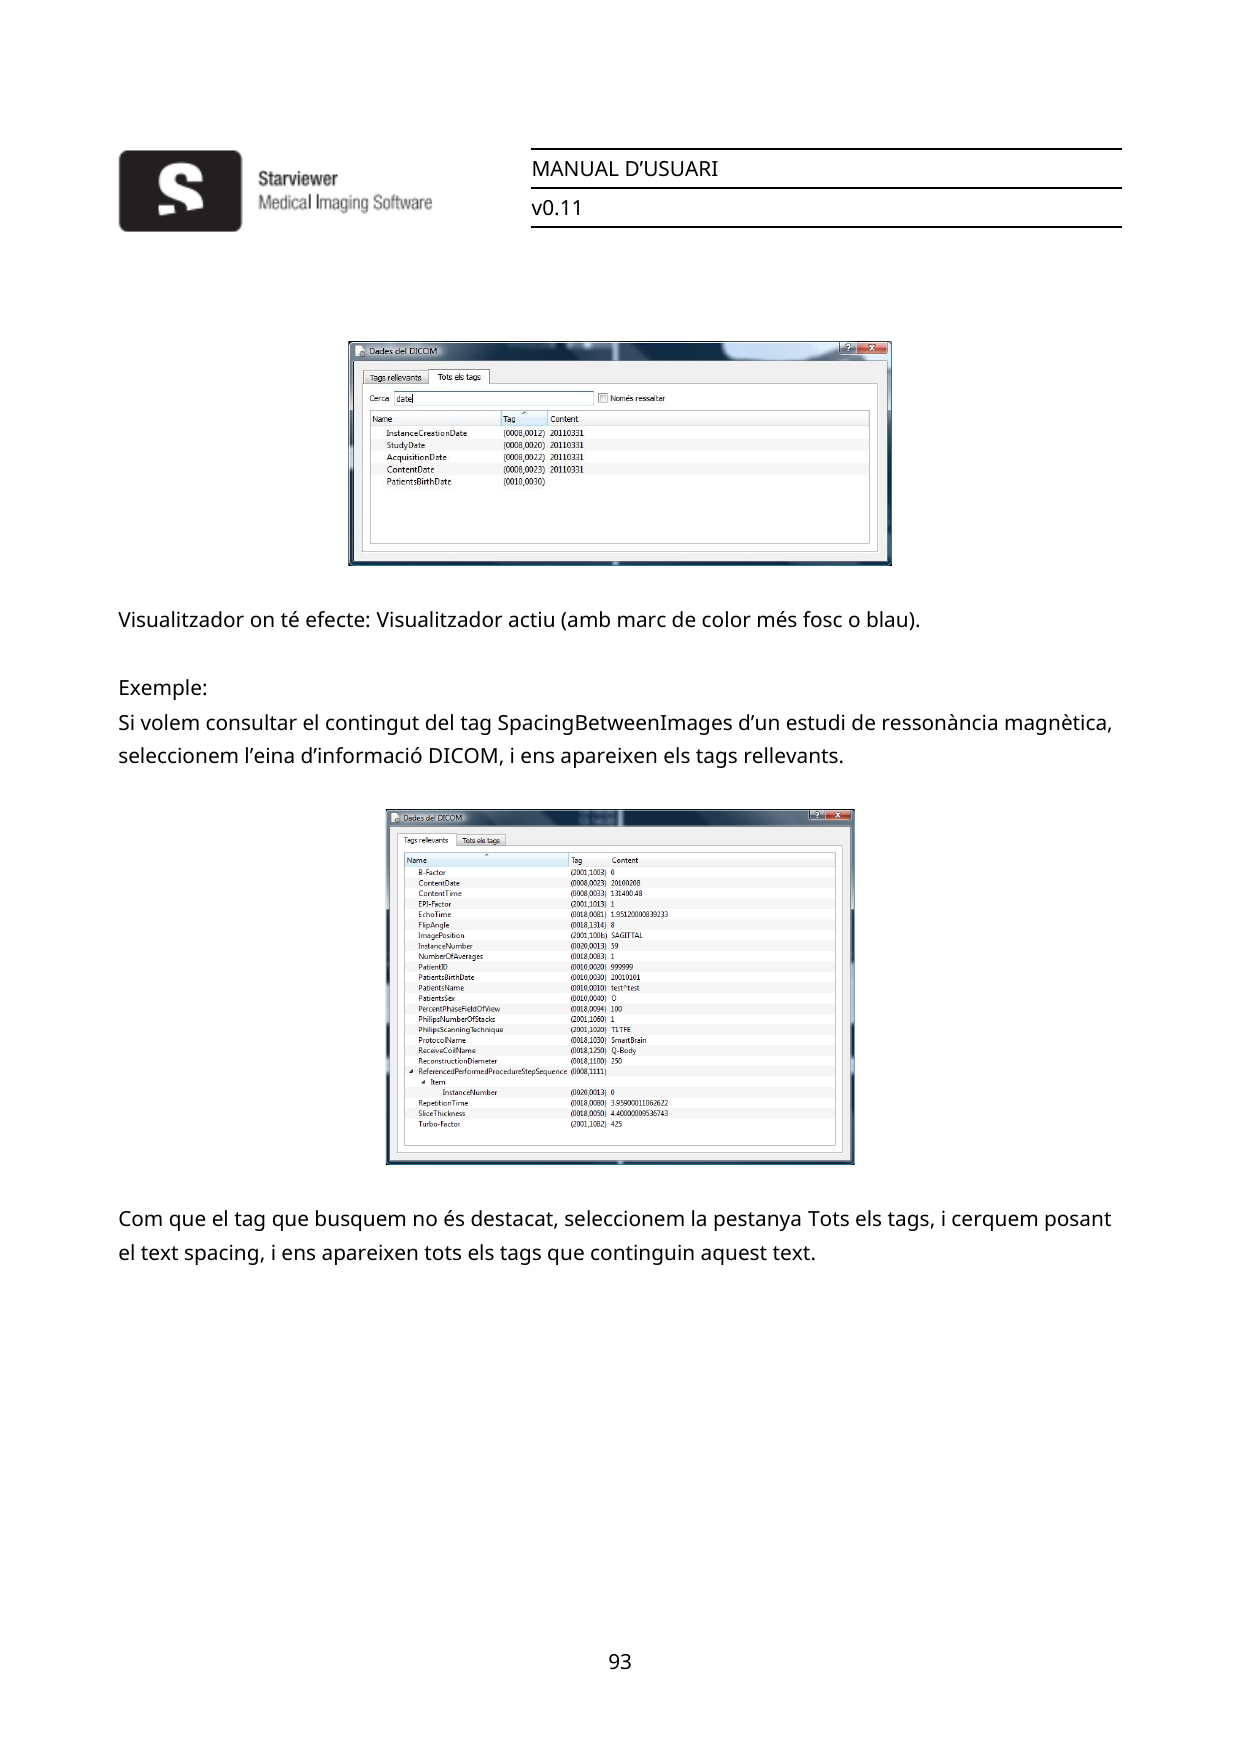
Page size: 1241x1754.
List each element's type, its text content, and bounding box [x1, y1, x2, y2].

picture [348, 341, 892, 566]
picture [385, 809, 855, 1165]
text Visualitzador on té efecte: Visualitzador actiu (amb marc de color més fosc o blau). [118, 605, 1122, 634]
text Si volem consultar el contingut del tag SpacingBetweenImages d’un estudi de ressonància magnètica, seleccionem l’eina d’informació DICOM, i ens apareixen els tags rellevants. [118, 708, 1122, 770]
text Com que el tag que busquem no és destacat, seleccionem la pestanya Tots els tags, i cerquem posant el text spacing, i ens apareixen tots els tags que continguin aquest text. [118, 1204, 1122, 1266]
text Exemple: [118, 673, 1122, 702]
